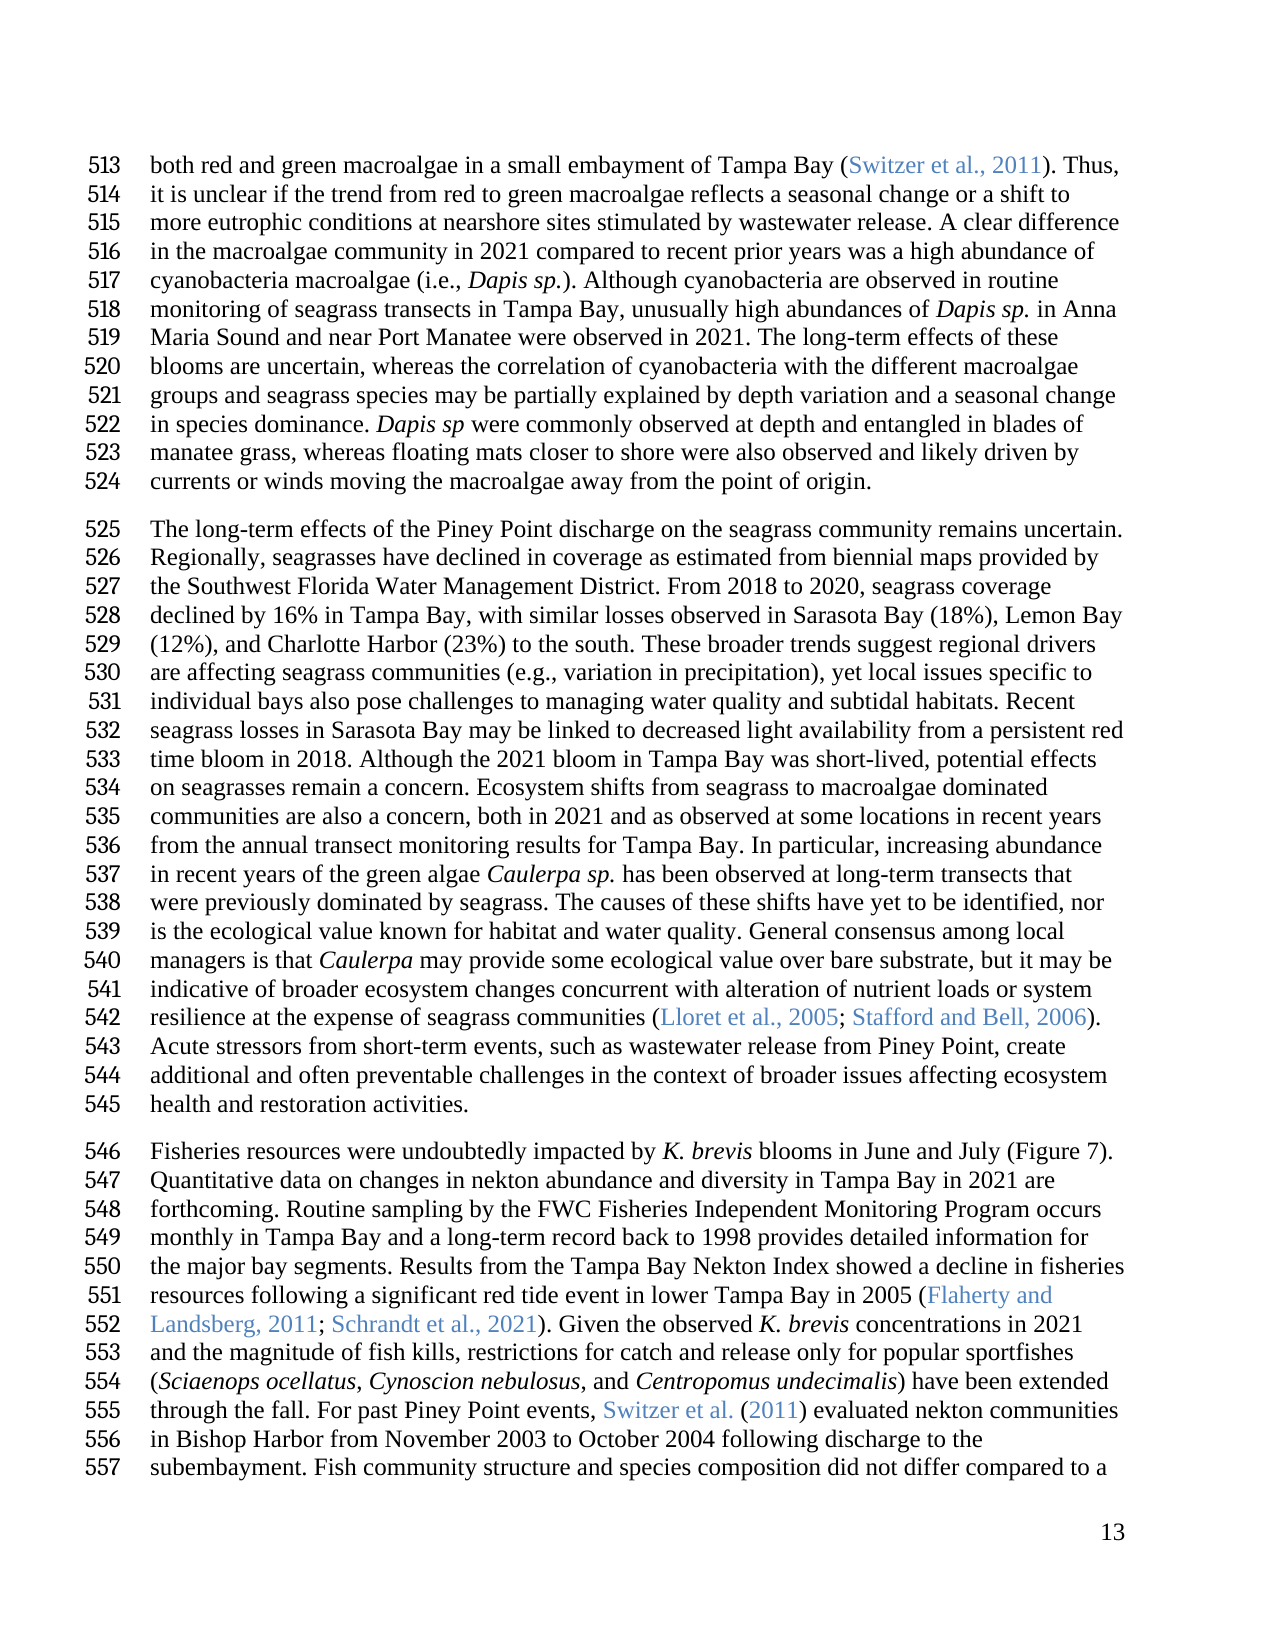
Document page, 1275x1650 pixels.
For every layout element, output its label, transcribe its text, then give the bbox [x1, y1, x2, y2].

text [150, 1136, 1125, 1481]
text The long-term effects of the Piney Point discharge on the seagrass community remains uncertain. Regionally, seagrasses have declined in coverage as estimated from biennial maps provided by the Southwest Florida Water Management District. From 2018 to 2020, seagrass coverage declined by 16% in Tampa Bay, with similar losses observed in Sarasota Bay (18%), Lemon Bay (12%), and Charlotte Harbor (23%) to the south. These broader trends suggest regional drivers are affecting seagrass communities (e.g., variation in precipitation), yet local issues specific to individual bays also pose challenges to managing water quality and subtidal habitats. Recent seagrass losses in Sarasota Bay may be linked to decreased light availability from a persistent red time bloom in 2018. Although the 2021 bloom in Tampa Bay was short-lived, potential effects on seagrasses remain a concern. Ecosystem shifts from seagrass to macroalgae dominated communities are also a concern, both in 2021 and as observed at some locations in recent years from the annual transect monitoring results for Tampa Bay. In particular, increasing abundance in recent years of the green algae Caulerpa sp. has been observed at long-term transects that were previously dominated by seagrass. The causes of these shifts have yet to be identified, nor is the ecological value known for habitat and water quality. General consensus among local managers is that Caulerpa may provide some ecological value over bare substrate, but it may be indicative of broader ecosystem changes concurrent with alteration of nutrient loads or system resilience at the expense of seagrass communities (Lloret et al., 2005; Stafford and Bell, 2006). Acute stressors from short-term events, such as wastewater release from Piney Point, create additional and often preventable challenges in the context of broader issues affecting ecosystem health and restoration activities. [150, 514, 1125, 1117]
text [150, 150, 1125, 495]
